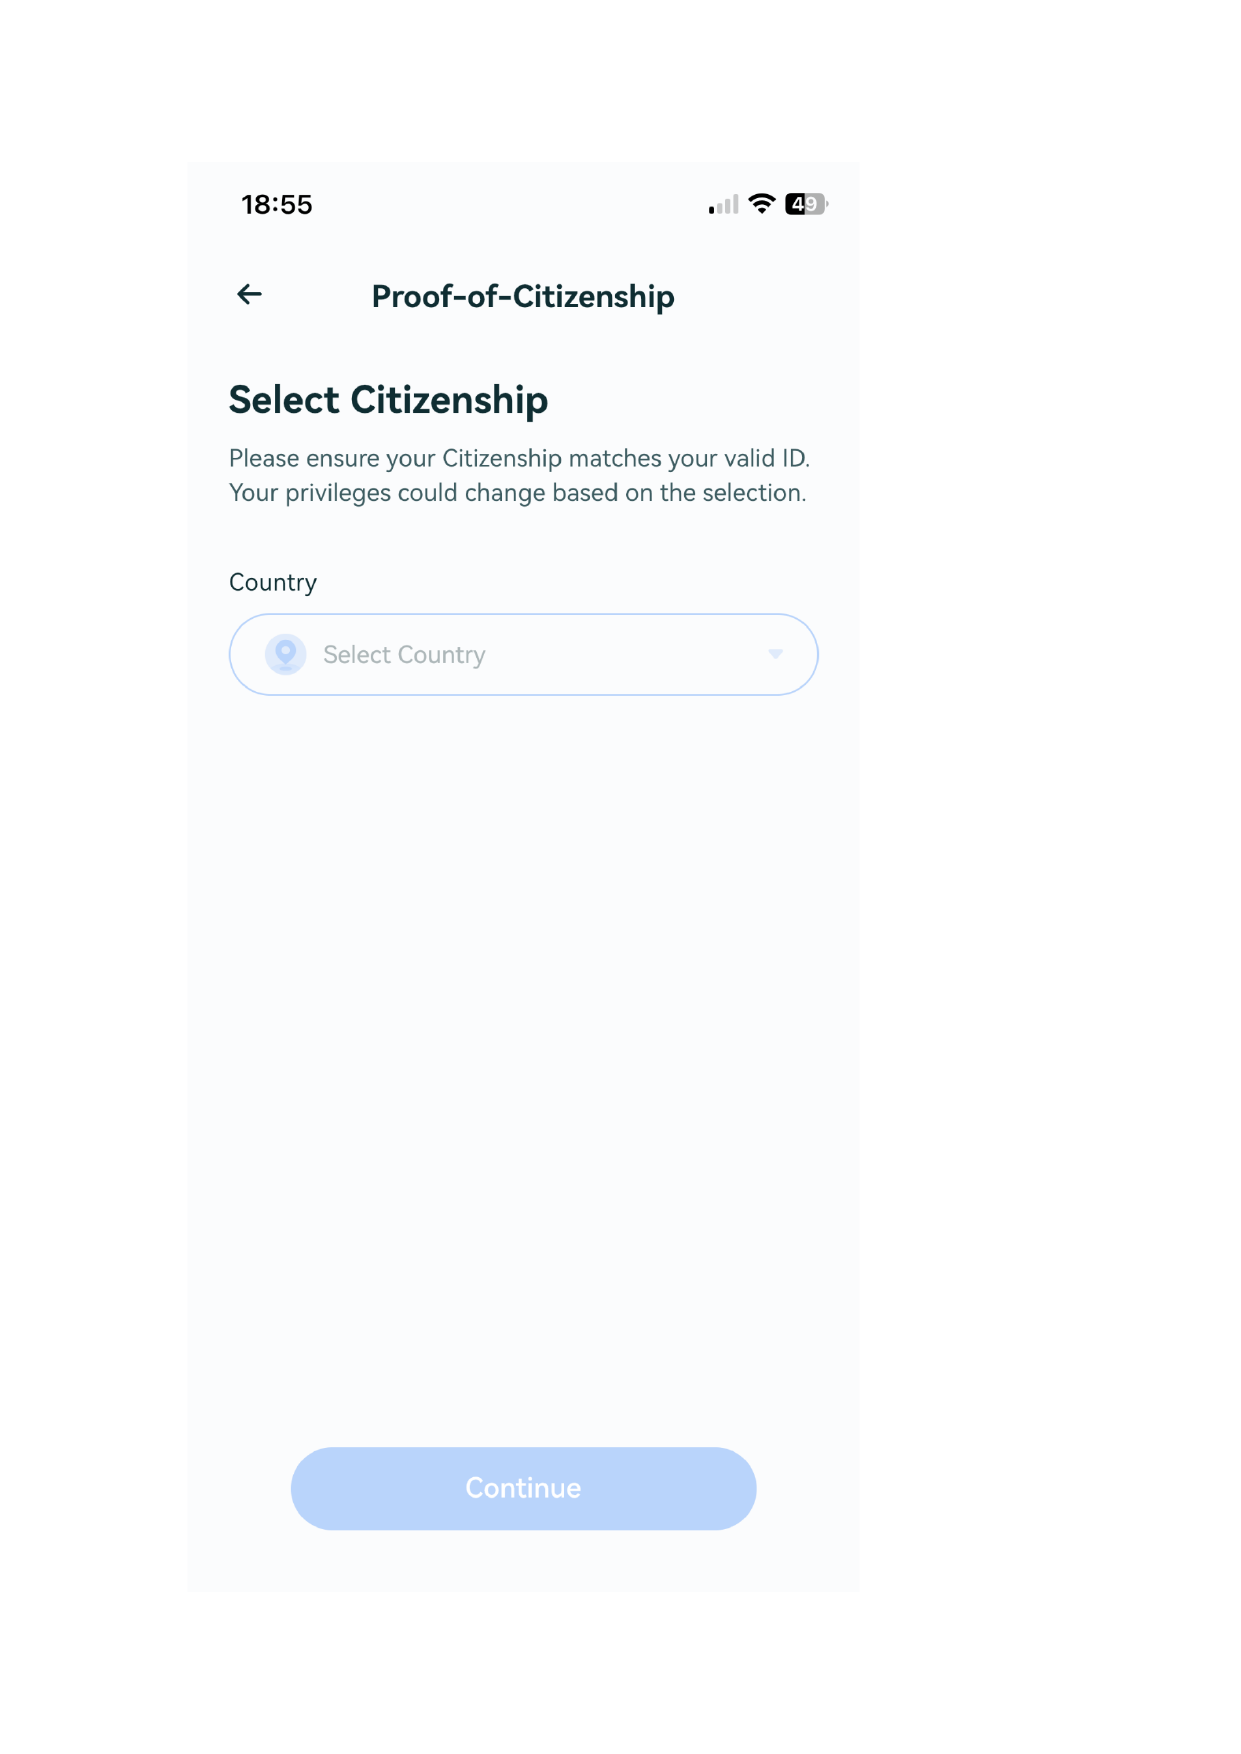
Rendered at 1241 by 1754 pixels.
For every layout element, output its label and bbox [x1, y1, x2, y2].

picture [187, 162, 860, 1592]
